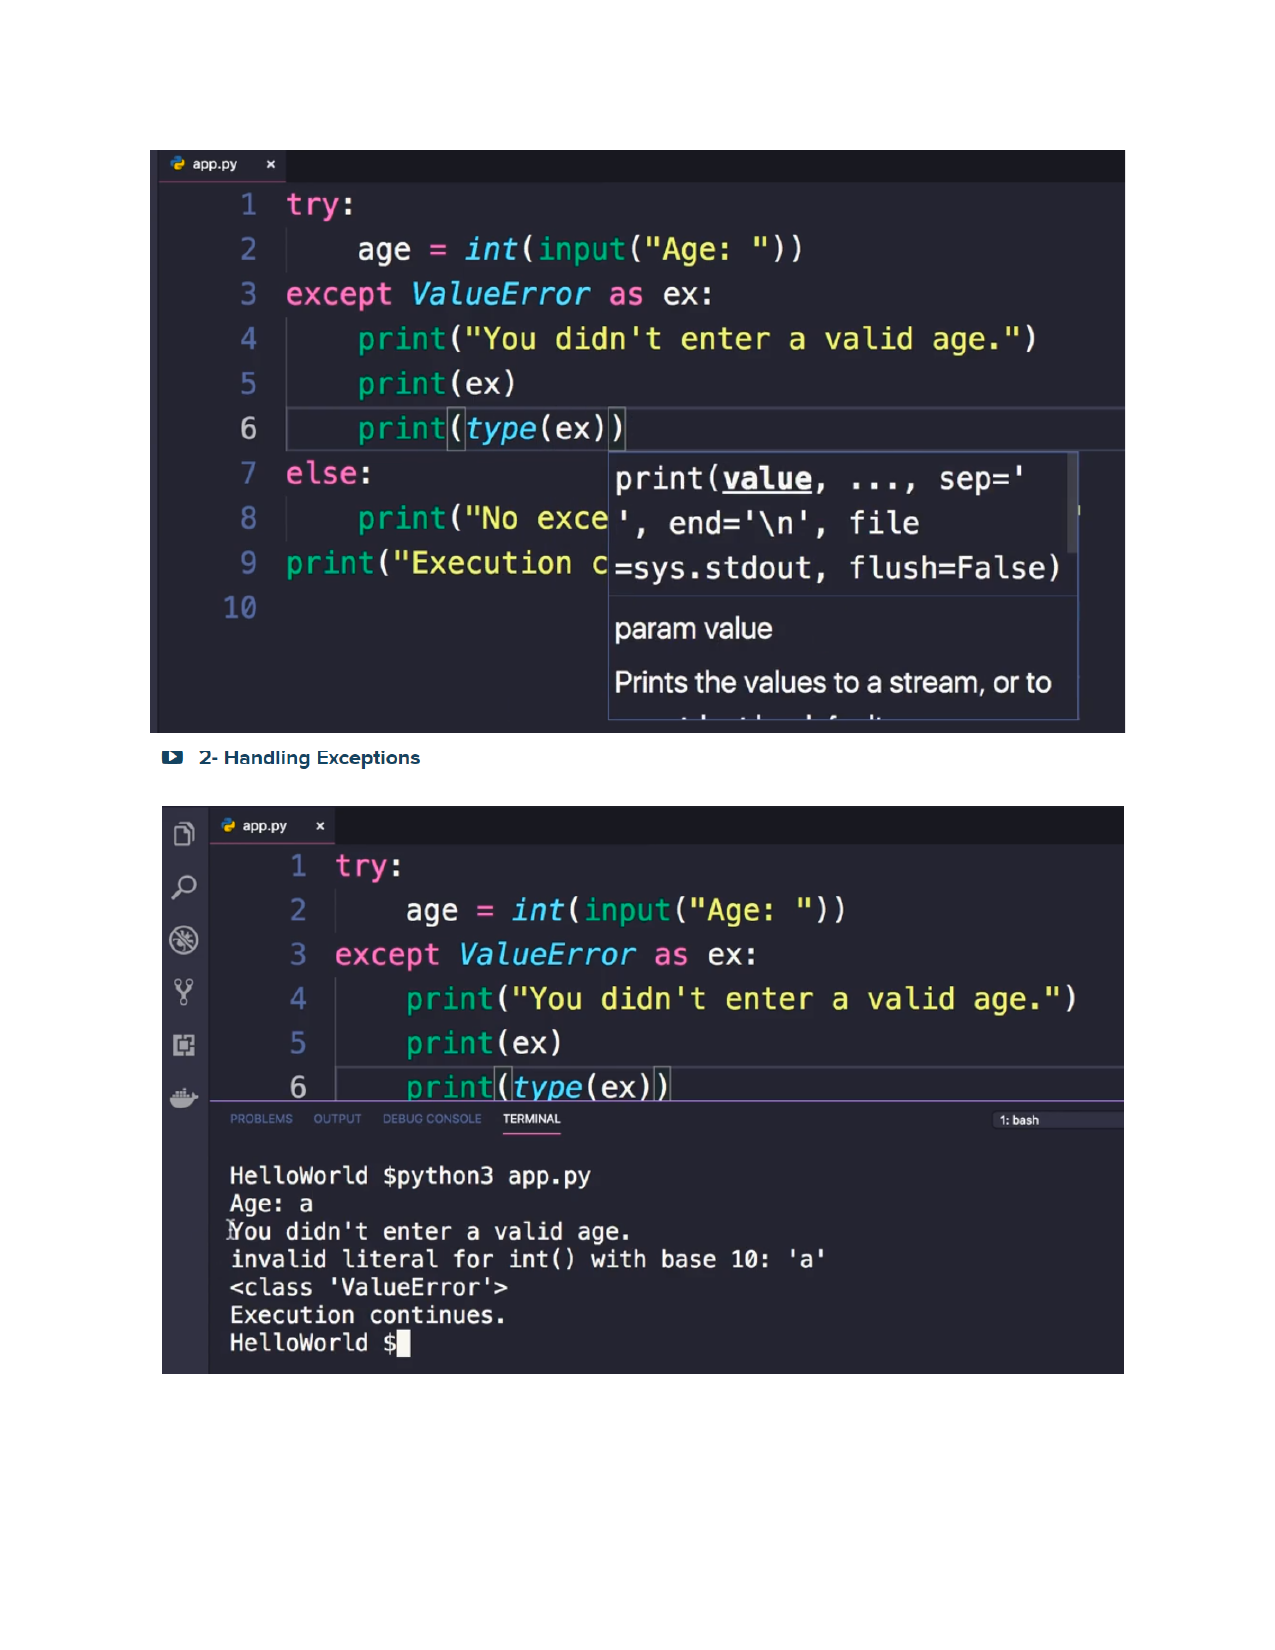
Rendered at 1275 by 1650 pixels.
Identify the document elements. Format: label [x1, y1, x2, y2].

picture [150, 150, 1125, 733]
picture [150, 751, 1124, 1374]
